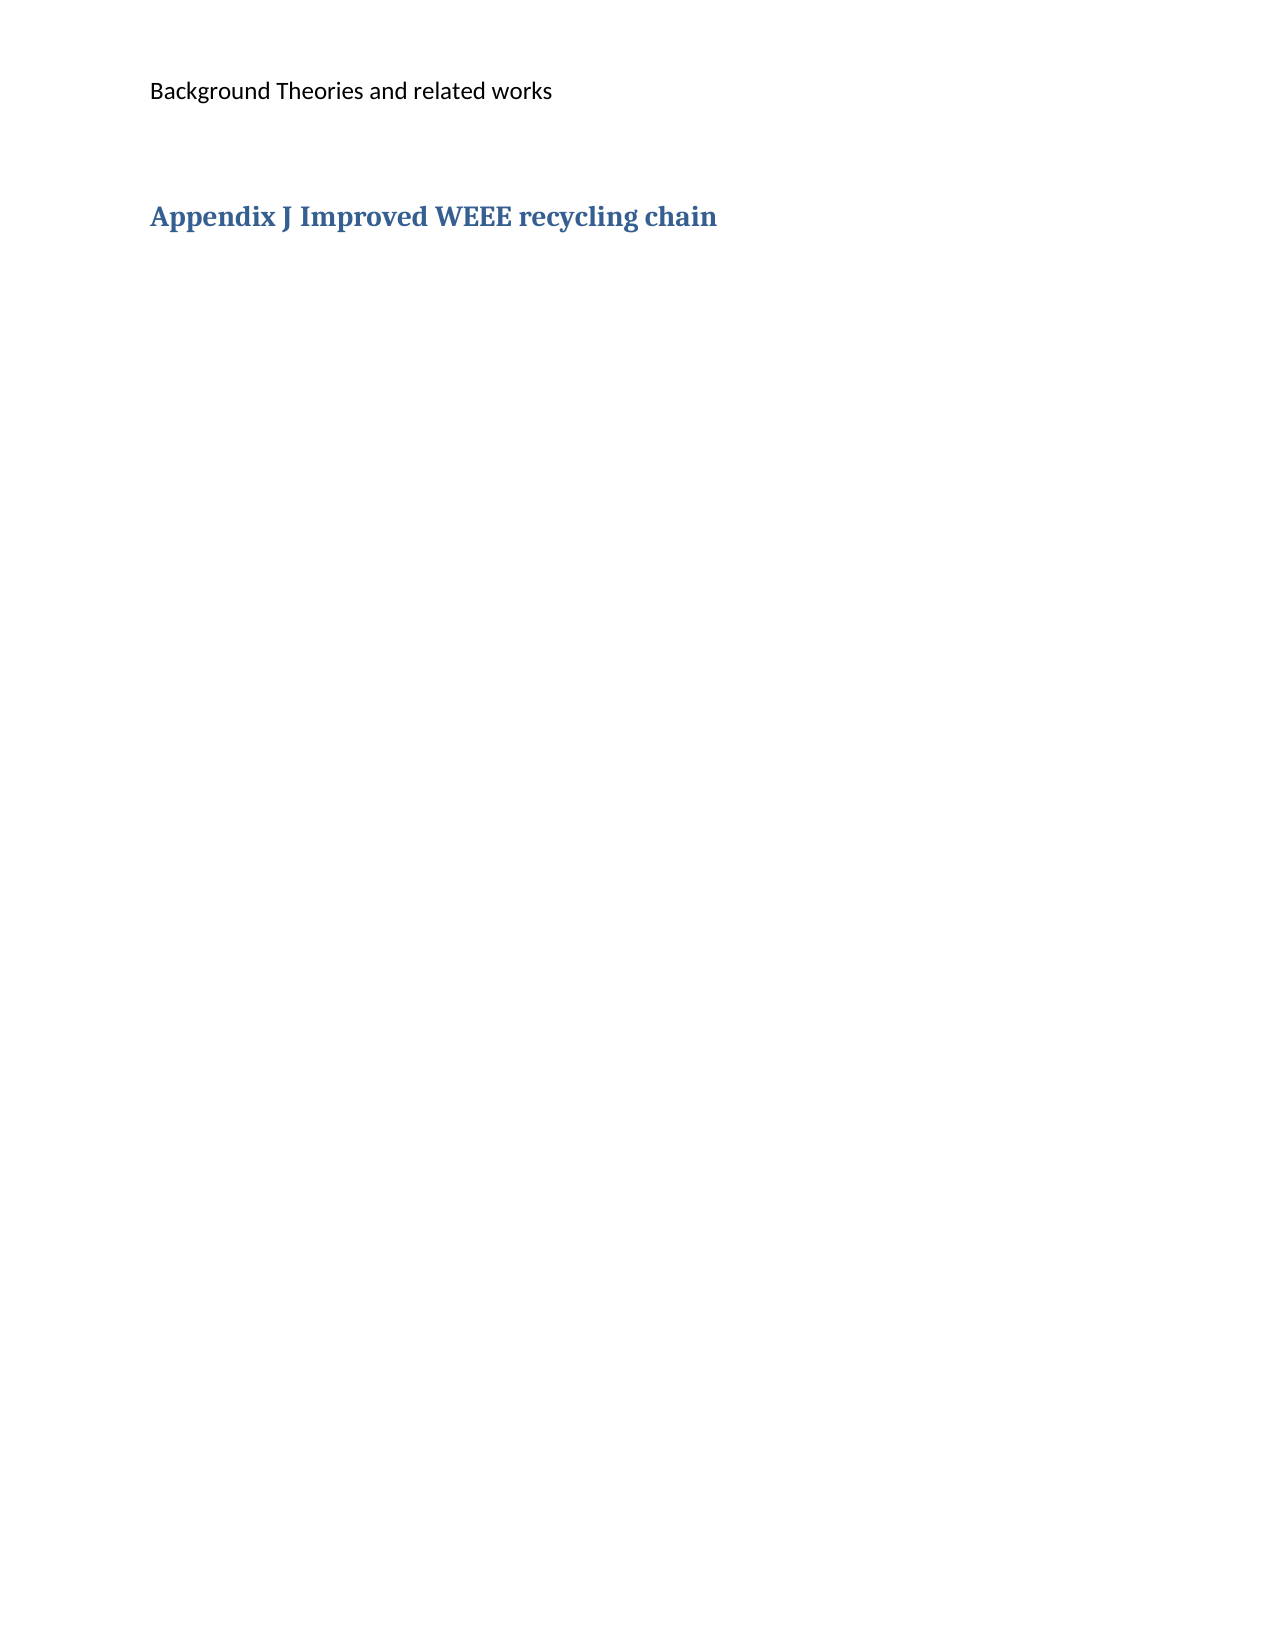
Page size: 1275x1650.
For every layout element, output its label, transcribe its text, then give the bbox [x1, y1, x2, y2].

list Improved WEEE recycling chain [150, 200, 1125, 233]
